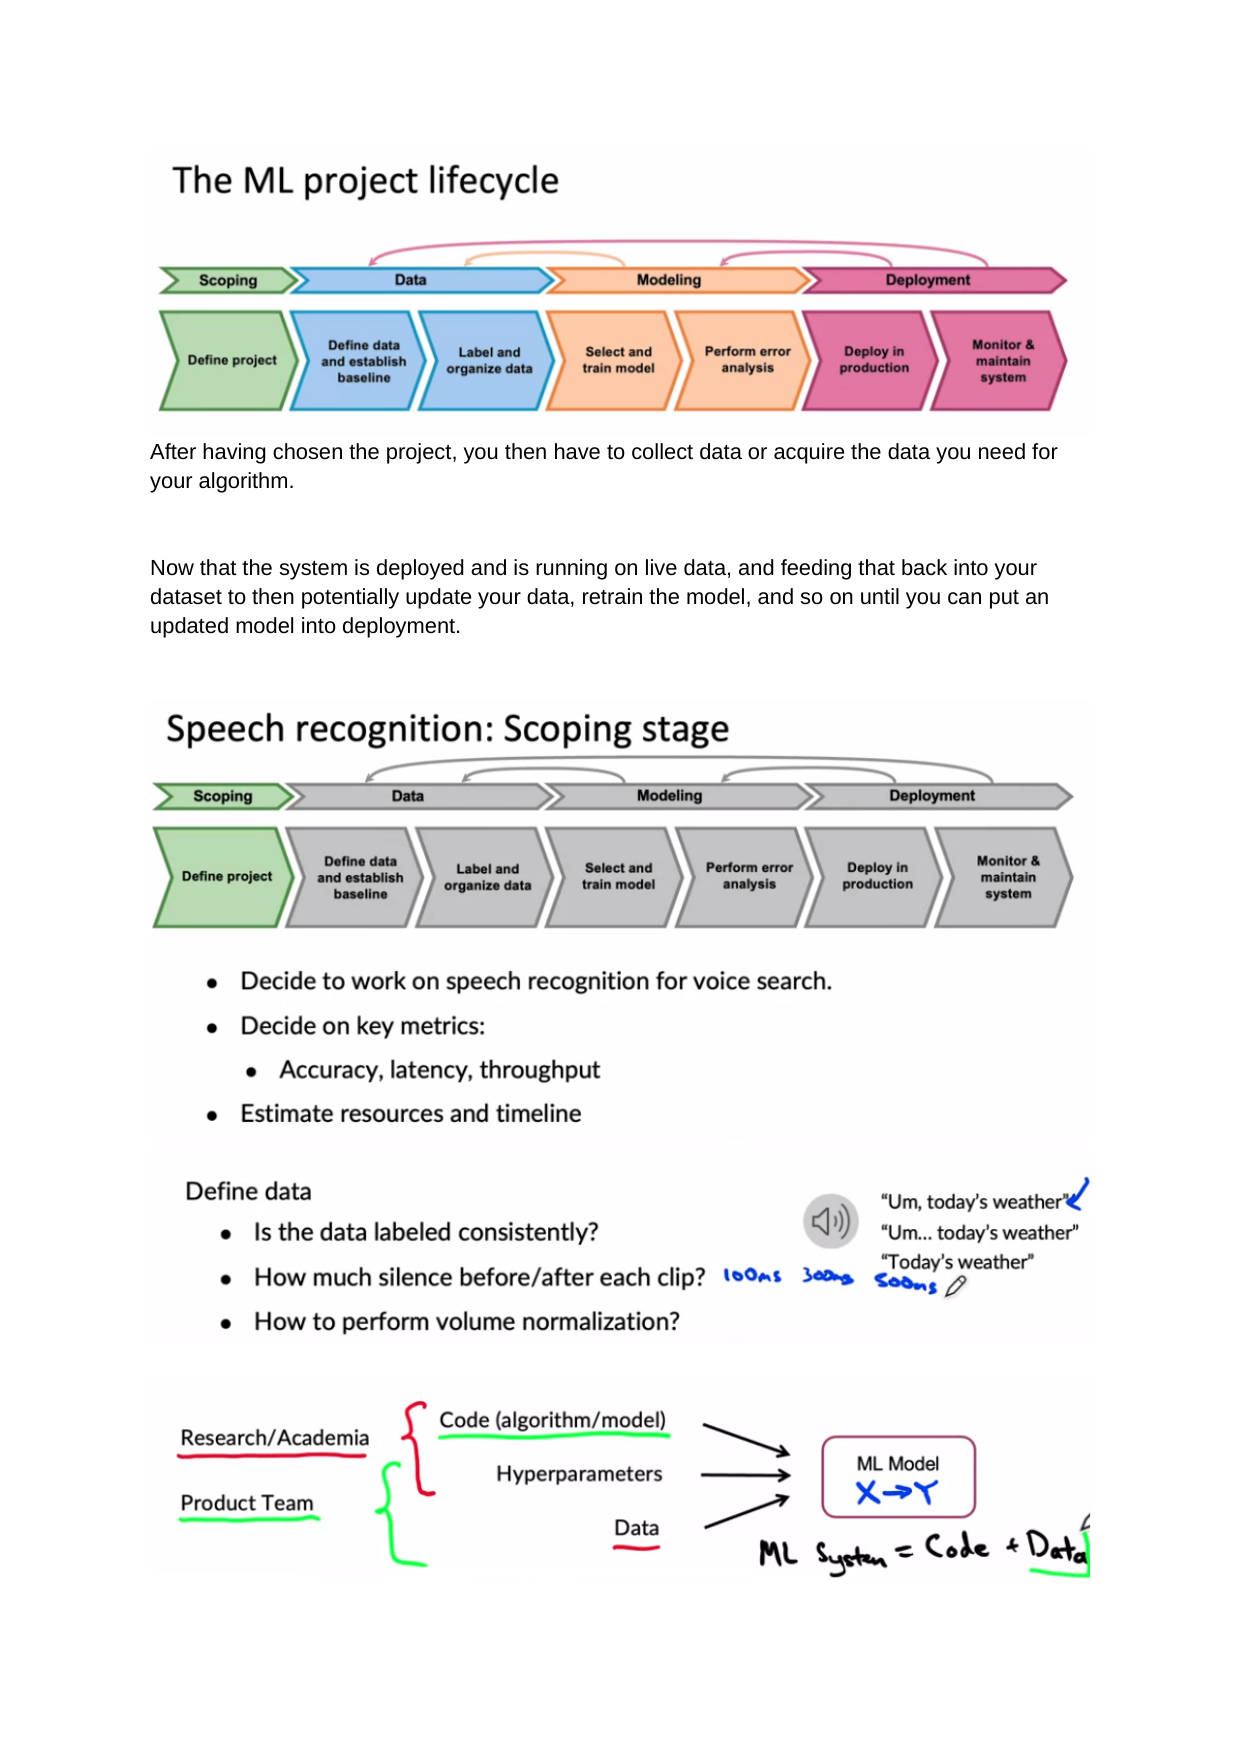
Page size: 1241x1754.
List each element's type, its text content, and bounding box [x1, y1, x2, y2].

picture [150, 1145, 1091, 1344]
text After having chosen the project, you then have to collect data or acquire the data you need for your algorithm. [150, 439, 1090, 493]
text Now that the system is deployed and is running on live data, and feeding that back into your dataset to then potentially update your data, retrain the model, and so on until you can put an updated model into deployment. [150, 555, 1090, 638]
picture [150, 1376, 1091, 1579]
picture [150, 150, 1091, 436]
picture [150, 700, 1091, 1142]
